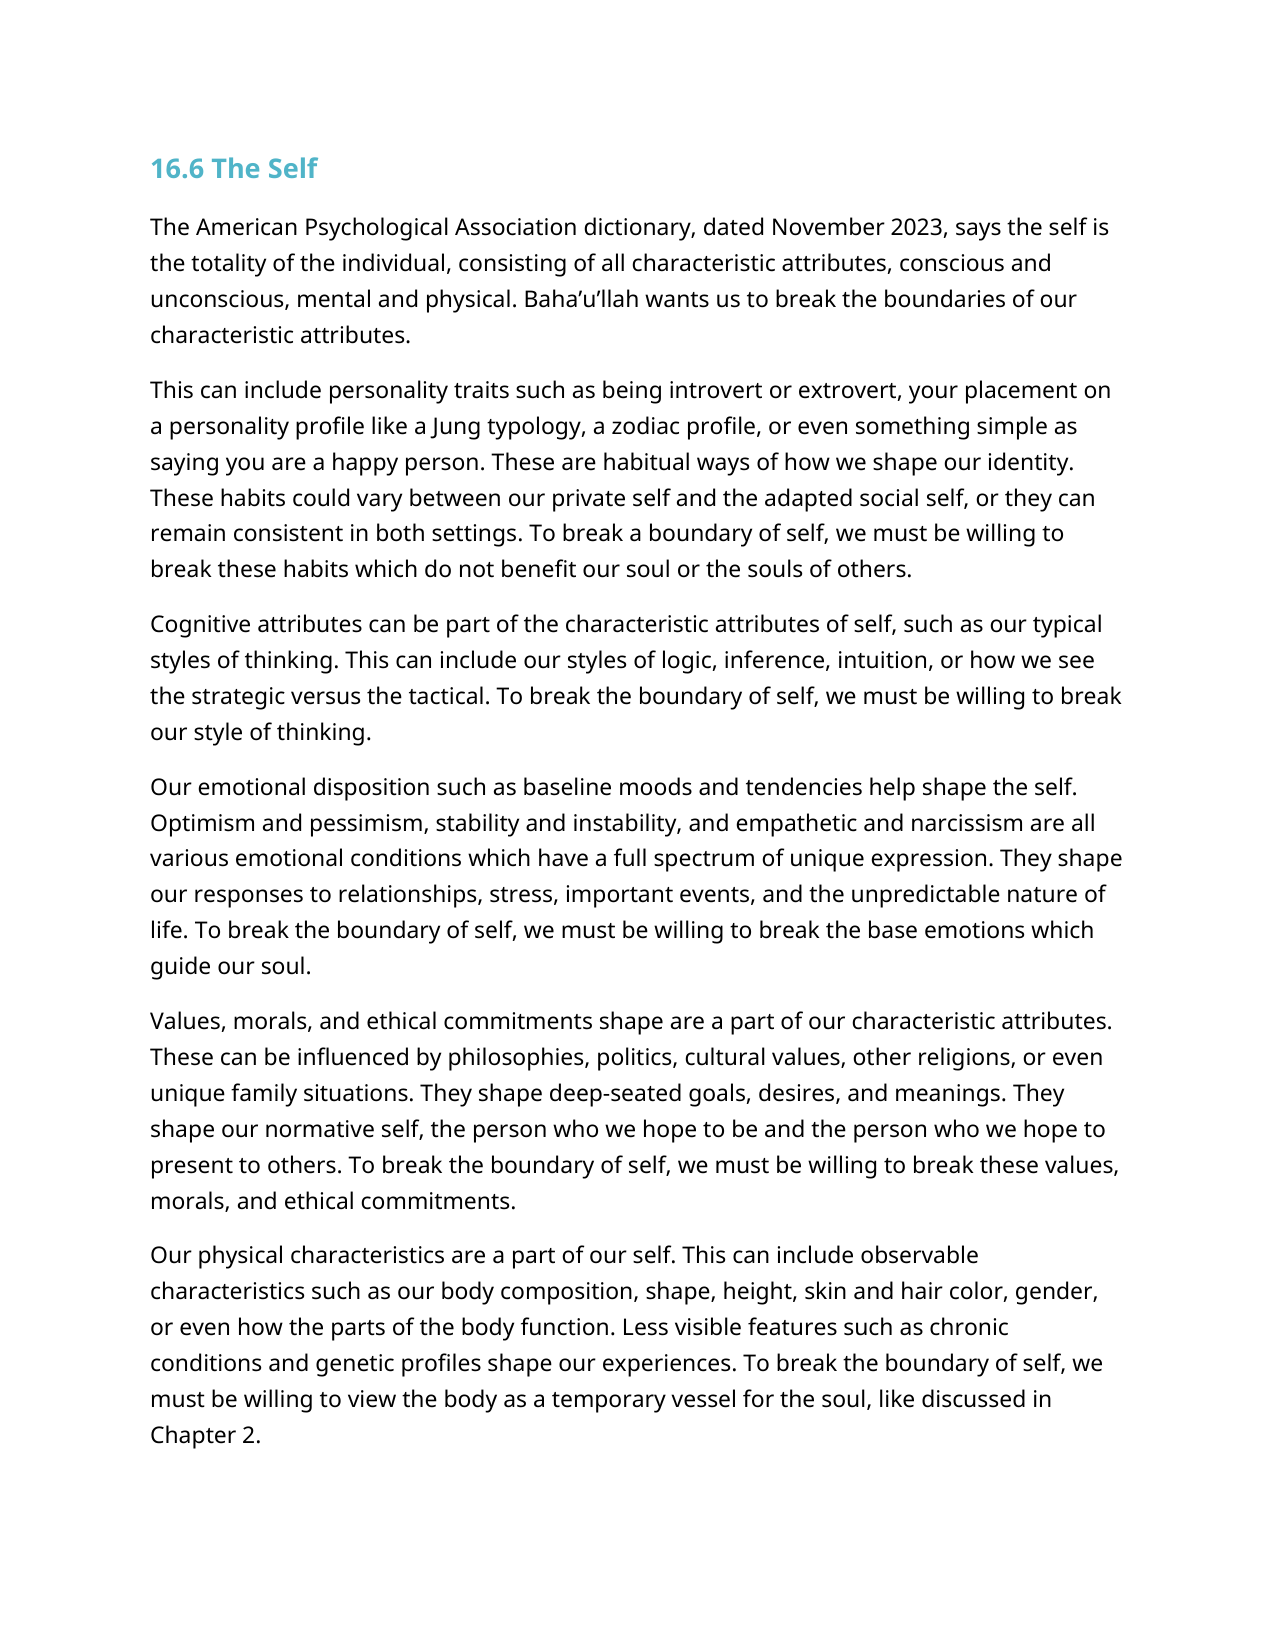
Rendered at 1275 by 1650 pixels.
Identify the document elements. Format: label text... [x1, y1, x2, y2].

text Values, morals, and ethical commitments shape are a part of our characteristic attributes. These can be influenced by philosophies, politics, cultural values, other religions, or even unique family situations. They shape deep-seated goals, desires, and meanings. They shape our normative self, the person who we hope to be and the person who we hope to present to others. To break the boundary of self, we must be willing to break these values, morals, and ethical commitments. [150, 1005, 1125, 1216]
text Cognitive attributes can be part of the characteristic attributes of self, such as our typical styles of thinking. This can include our styles of logic, inference, intuition, or how we see the strategic versus the tactical. To break the boundary of self, we must be willing to break our style of thinking. [150, 608, 1125, 747]
text This can include personality traits such as being introvert or extrovert, your placement on a personality profile like a Jung typology, a zodiac profile, or even something simple as saying you are a happy person. These are habitual ways of how we shape our identity. These habits could vary between our private self and the adapted social self, or they can remain consistent in both settings. To break a boundary of self, we must be willing to break these habits which do not benefit our soul or the souls of others. [150, 374, 1125, 584]
text The American Psychological Association dictionary, dated November 2023, says the self is the totality of the individual, consisting of all characteristic attributes, conscious and unconscious, mental and physical. Baha’u’llah wants us to break the boundaries of our characteristic attributes. [150, 211, 1125, 350]
text Our physical characteristics are a part of our self. This can include observable characteristics such as our body composition, shape, height, skin and hair color, gender, or even how the parts of the body function. Less visible features such as chronic conditions and genetic profiles shape our experiences. To break the boundary of self, we must be willing to view the body as a temporary vessel for the soul, like discussed in Chapter 2. [150, 1239, 1125, 1450]
subtitle 16.6 The Self [150, 150, 1125, 187]
text Our emotional disposition such as baseline moods and tendencies help shape the self. Optimism and pessimism, stability and instability, and empathetic and narcissism are all various emotional conditions which have a full spectrum of unique expression. They shape our responses to relationships, stress, important events, and the unpredictable nature of life. To break the boundary of self, we must be willing to break the base emotions which guide our soul. [150, 771, 1125, 981]
